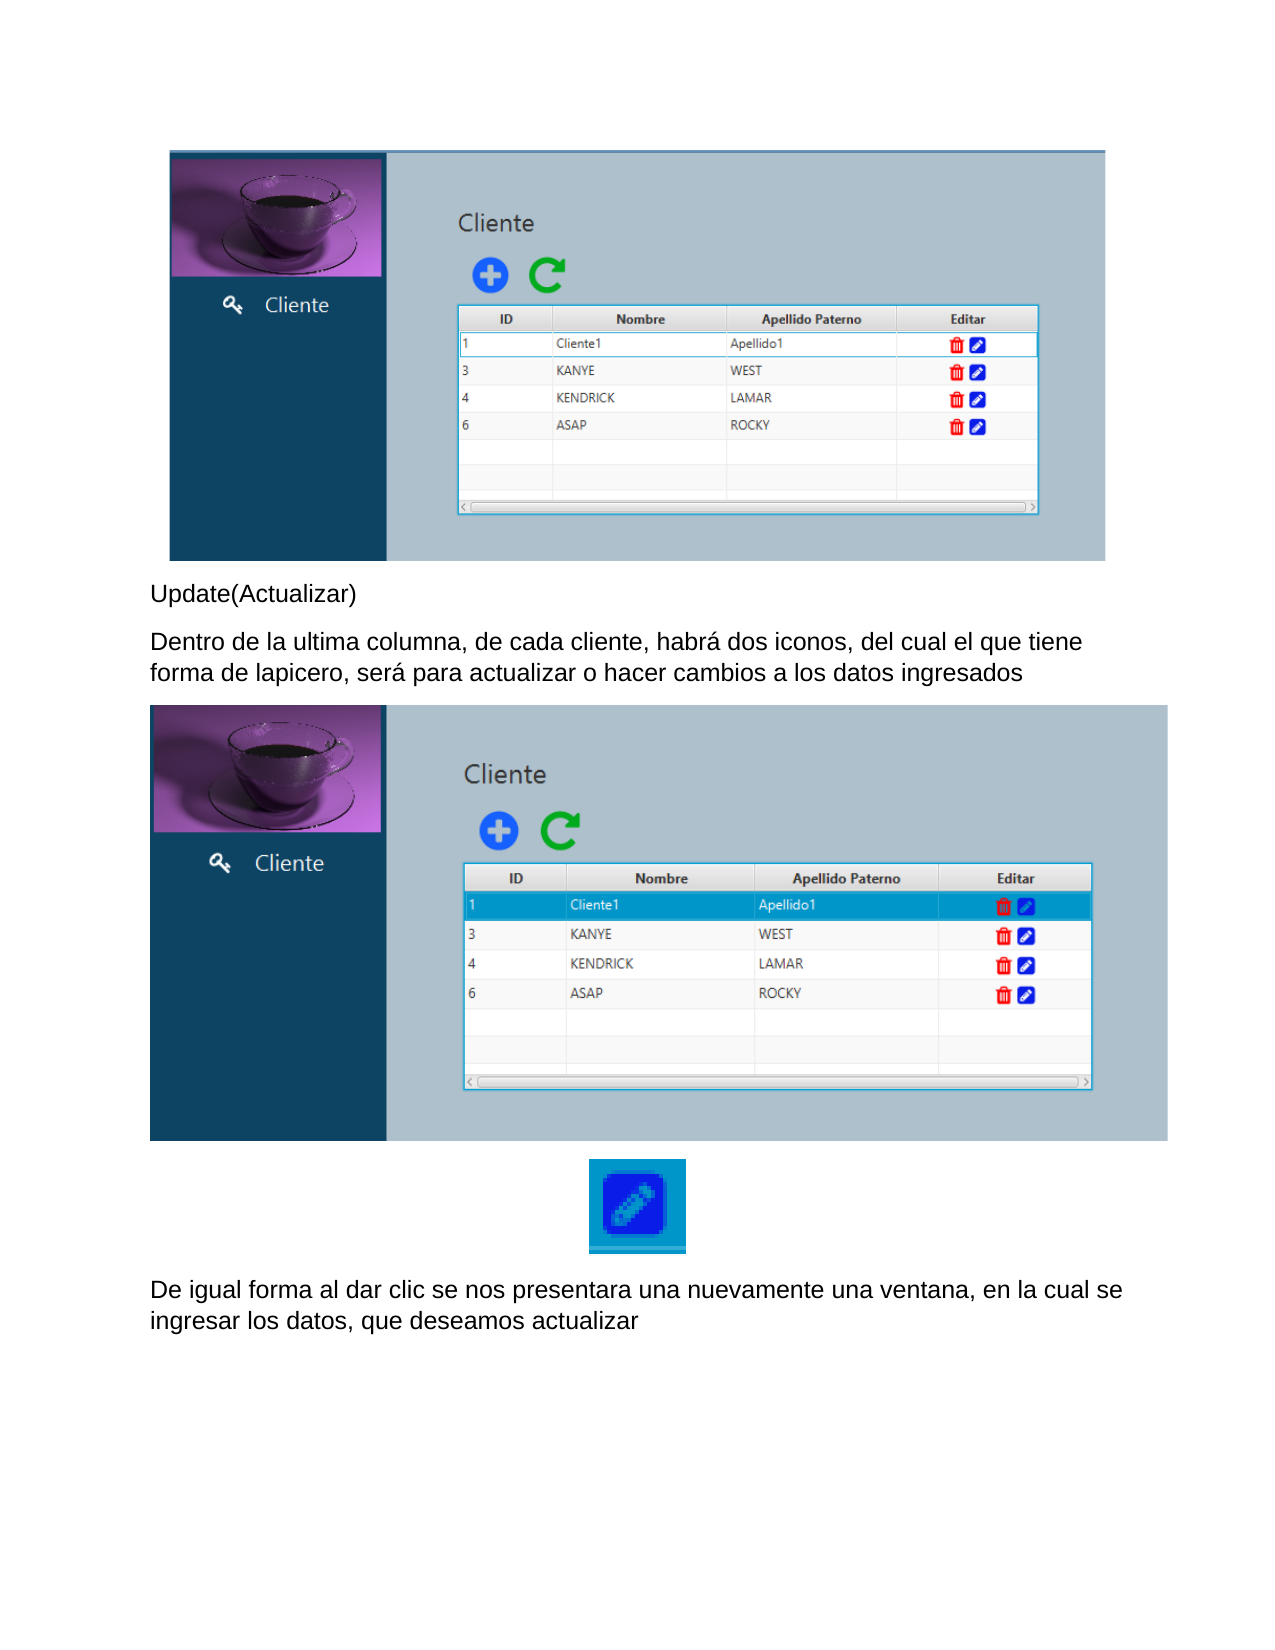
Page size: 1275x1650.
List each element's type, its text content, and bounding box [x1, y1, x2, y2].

text Dentro de la ultima columna, de cada cliente, habrá dos iconos, del cual el que tiene forma de lapicero, será para actualizar o hacer cambios a los datos ingresados [150, 627, 1125, 687]
picture [604, 1171, 666, 1237]
text De igual forma al dar clic se nos presentara una nuevamente una ventana, en la cual se ingresar los datos, que deseamos actualizar [150, 1275, 1125, 1334]
picture [169, 150, 1106, 561]
text Update(Actualizar) [150, 579, 1125, 608]
picture [150, 705, 1168, 1141]
